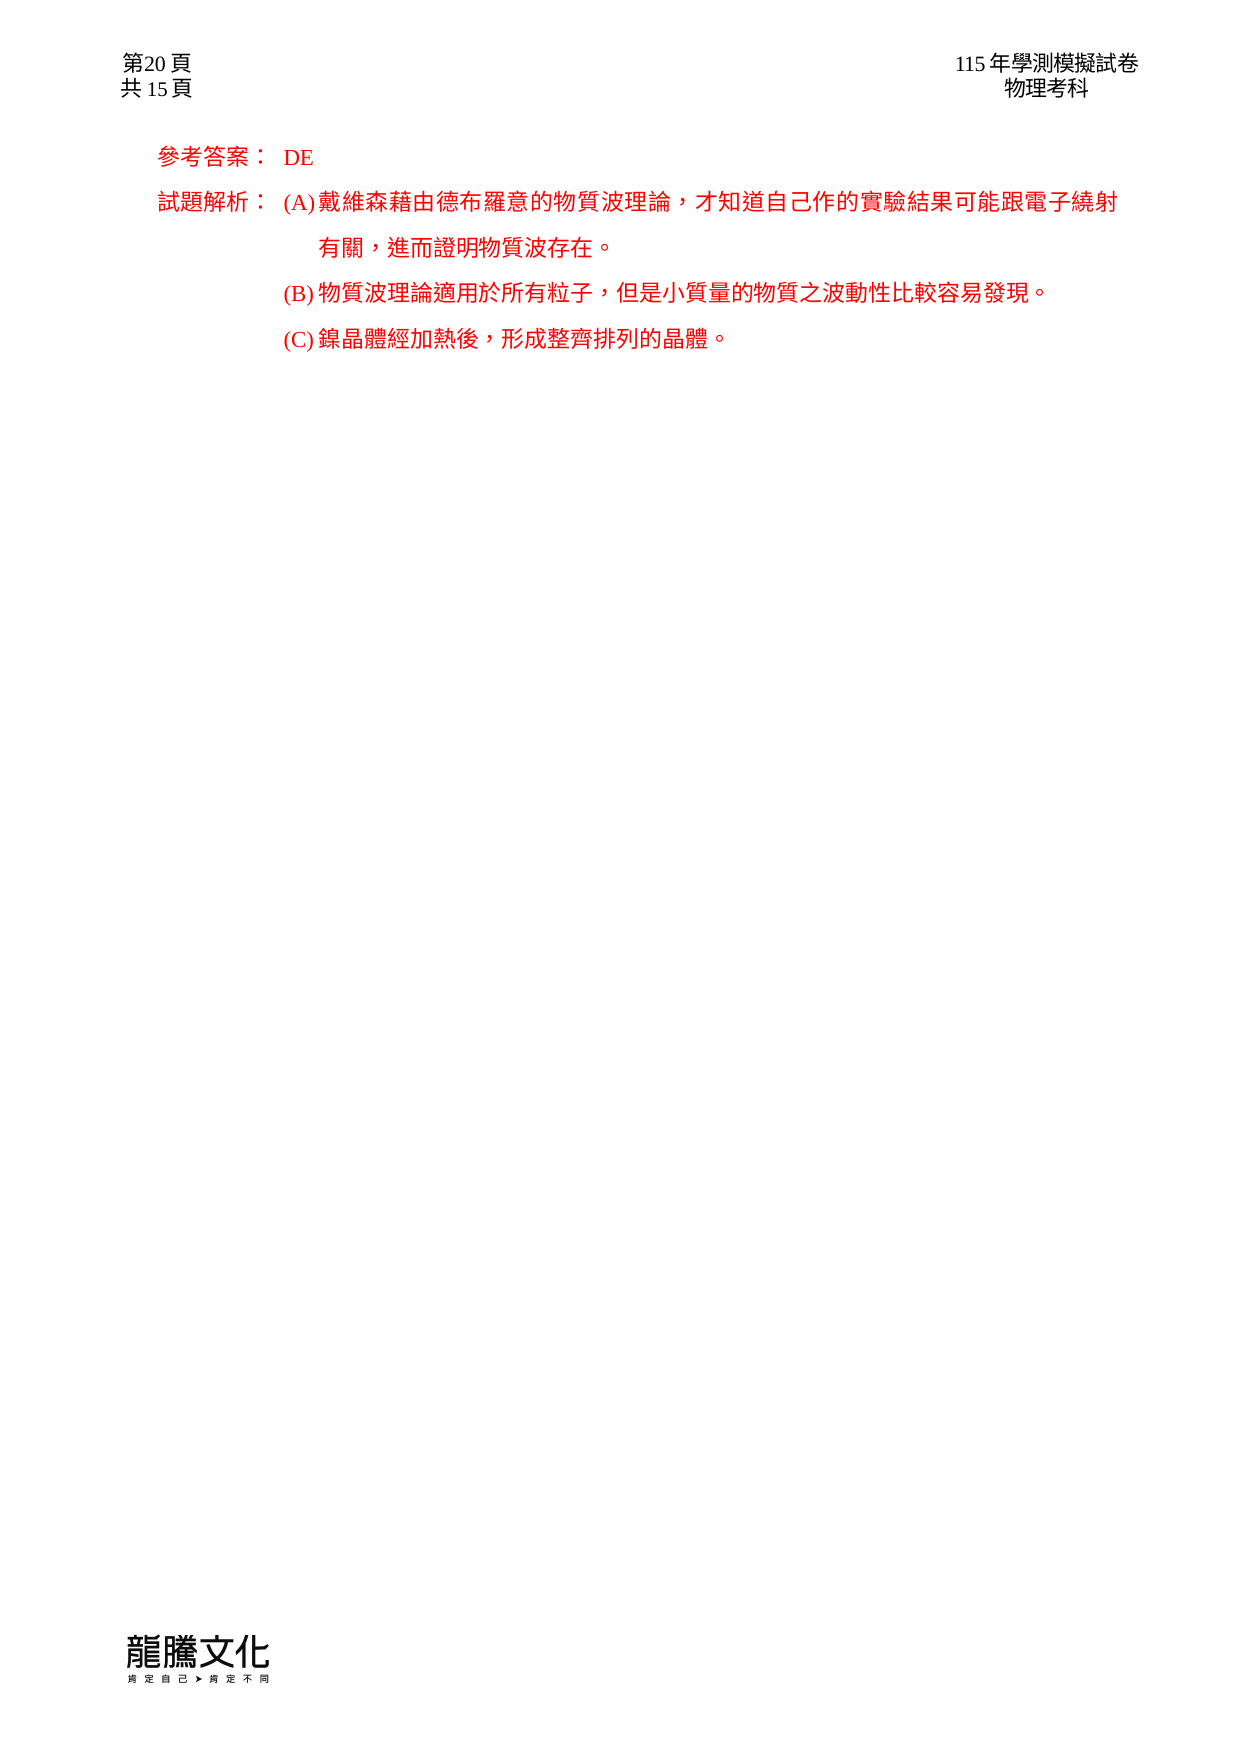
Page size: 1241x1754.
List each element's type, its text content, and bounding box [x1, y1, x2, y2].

text (C) 鎳晶體經加熱後，形成整齊排列的晶體。 [158, 321, 1120, 354]
text 試題解析： (A) 戴維森藉由德布羅意的物質波理論，才知道自己作的實驗結果可能跟電子繞射有關，進而證明物質波存在。 [158, 184, 1120, 263]
text (B) 物質波理論適用於所有粒子，但是小質量的物質之波動性比較容易發現。 [158, 275, 1120, 308]
picture [118, 1632, 274, 1687]
text 參考答案： DE [158, 138, 1120, 172]
